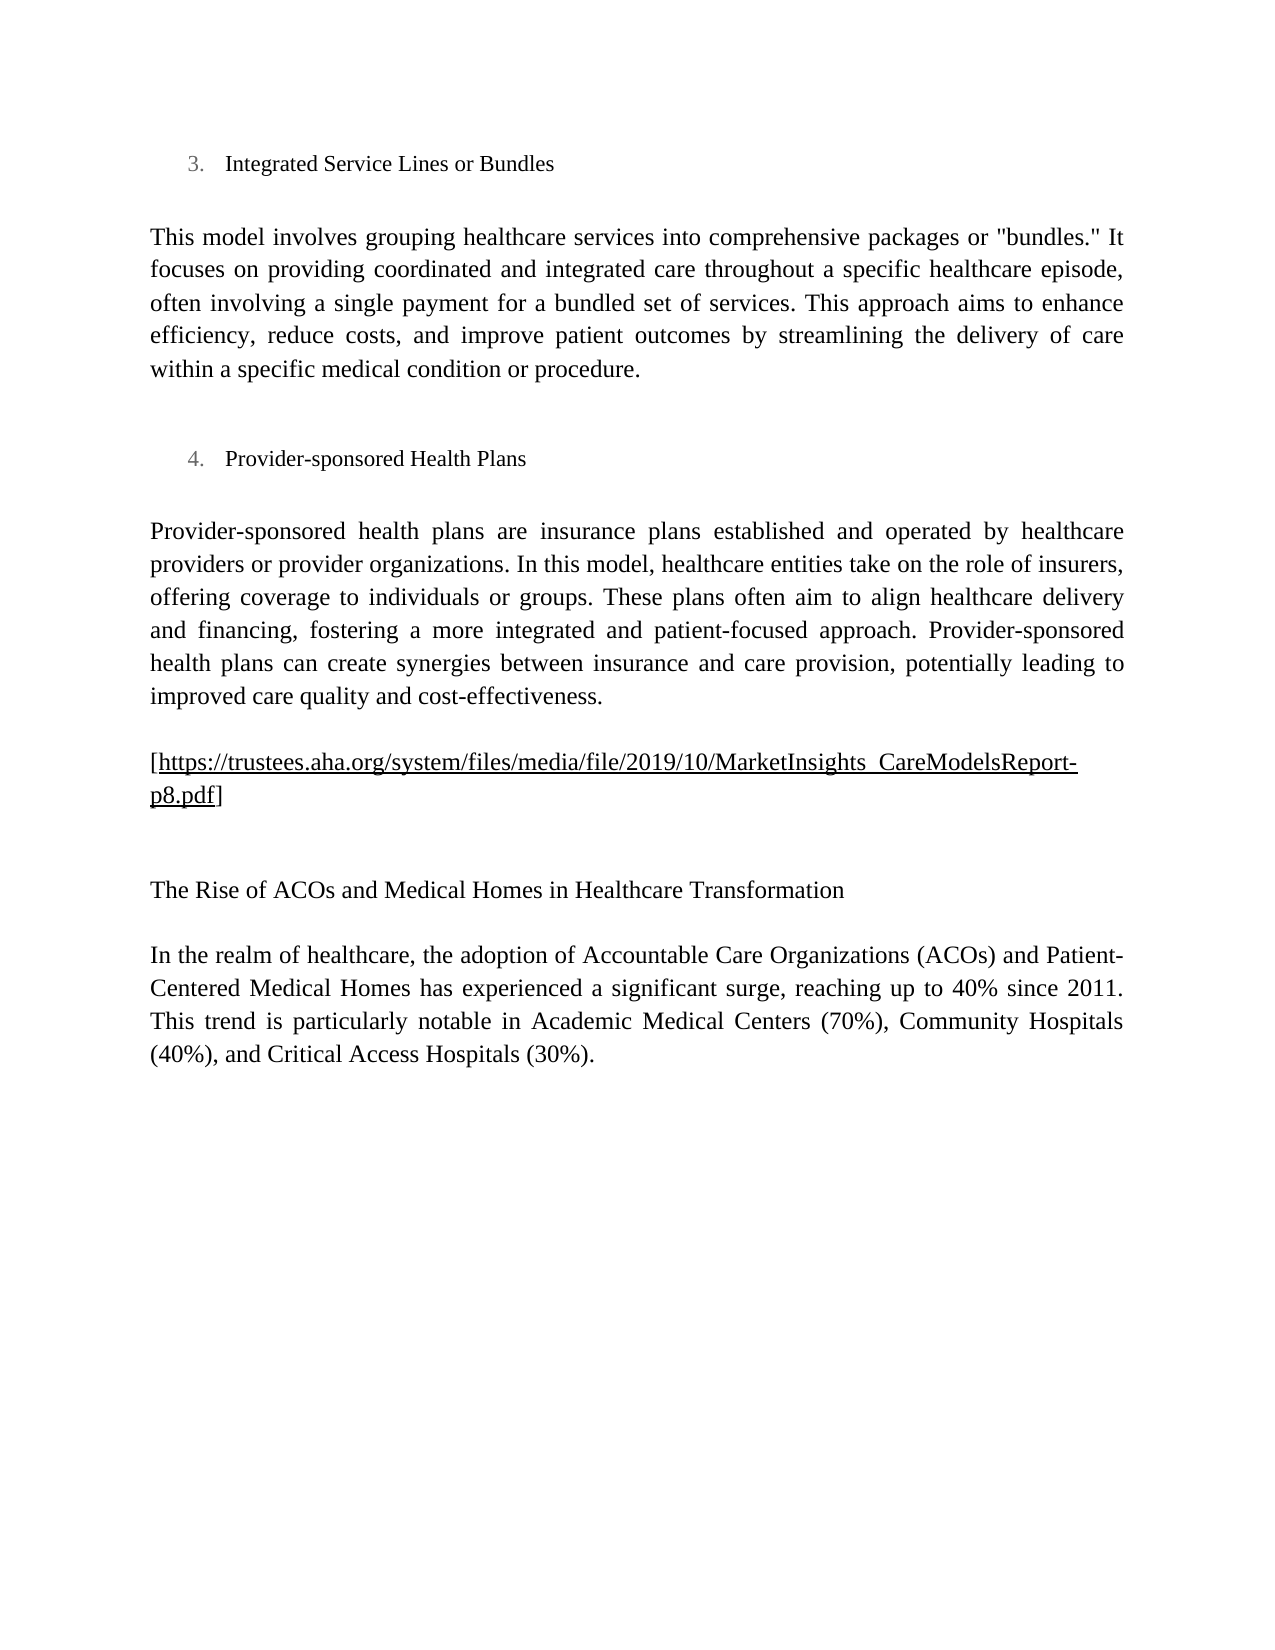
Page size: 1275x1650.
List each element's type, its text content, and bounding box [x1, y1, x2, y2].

subtitle Integrated Service Lines or Bundles [187, 150, 1125, 176]
text [https://trustees.aha.org/system/files/media/file/2019/10/MarketInsights_CareModelsReport-p8.pdf] [150, 747, 1125, 809]
text In the realm of healthcare, the adoption of Accountable Care Organizations (ACOs) and Patient-Centered Medical Homes has experienced a significant surge, reaching up to 40% since 2011. This trend is particularly notable in Academic Medical Centers (70%), Community Hospitals (40%), and Critical Access Hospitals (30%). [150, 940, 1125, 1068]
text This model involves grouping healthcare services into comprehensive packages or "bundles." It focuses on providing coordinated and integrated care throughout a specific healthcare episode, often involving a single payment for a bundled set of services. This approach aims to enhance efficiency, reduce costs, and improve patient outcomes by streamlining the delivery of care within a specific medical condition or procedure. [150, 349, 1125, 382]
text Provider-sponsored health plans are insurance plans established and operated by healthcare providers or provider organizations. In this model, healthcare entities take on the role of insurers, offering coverage to individuals or groups. These plans often aim to align healthcare delivery and financing, fostering a more integrated and patient-focused approach. Provider-sponsored health plans can create synergies between insurance and care provision, potentially leading to improved care quality and cost-effectiveness. [150, 677, 1125, 710]
subtitle The Rise of ACOs and Medical Homes in Healthcare Transformation [150, 876, 1125, 904]
subtitle Provider-sponsored Health Plans [187, 445, 1125, 471]
